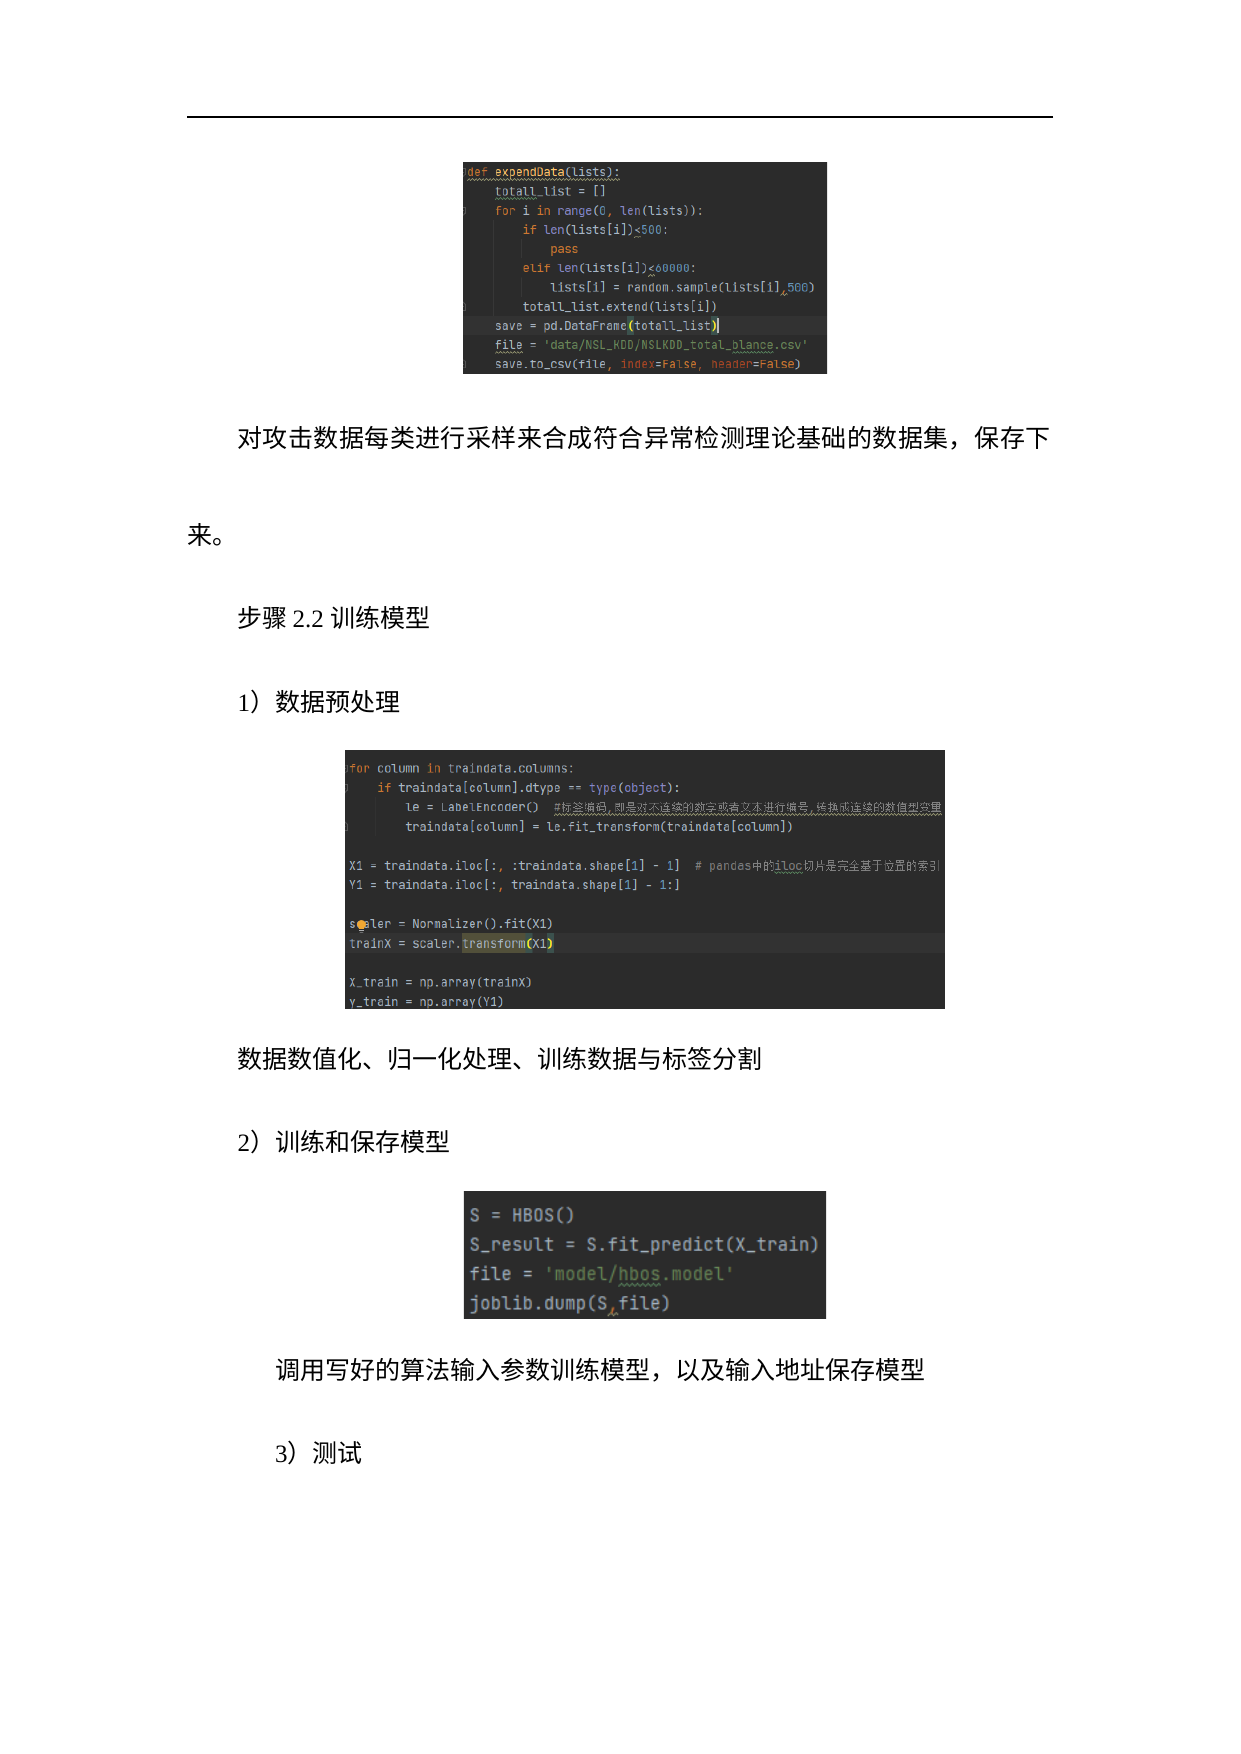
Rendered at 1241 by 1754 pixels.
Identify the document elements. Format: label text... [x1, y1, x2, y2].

text 2）训练和保存模型 [187, 1108, 1053, 1173]
text 调用写好的算法输入参数训练模型，以及输入地址保存模型 [187, 1336, 1053, 1401]
text 3）测试 [187, 1419, 1053, 1484]
text 步骤2.2 训练模型 [187, 584, 1053, 649]
picture [345, 750, 945, 1009]
text 数据数值化、归一化处理、训练数据与标签分割 [187, 1025, 1053, 1090]
picture [463, 1191, 827, 1319]
text 对攻击数据每类进行采样来合成符合异常检测理论基础的数据集，保存下来。 [187, 404, 1053, 566]
text 1）数据预处理 [187, 668, 1053, 733]
picture [463, 162, 828, 374]
